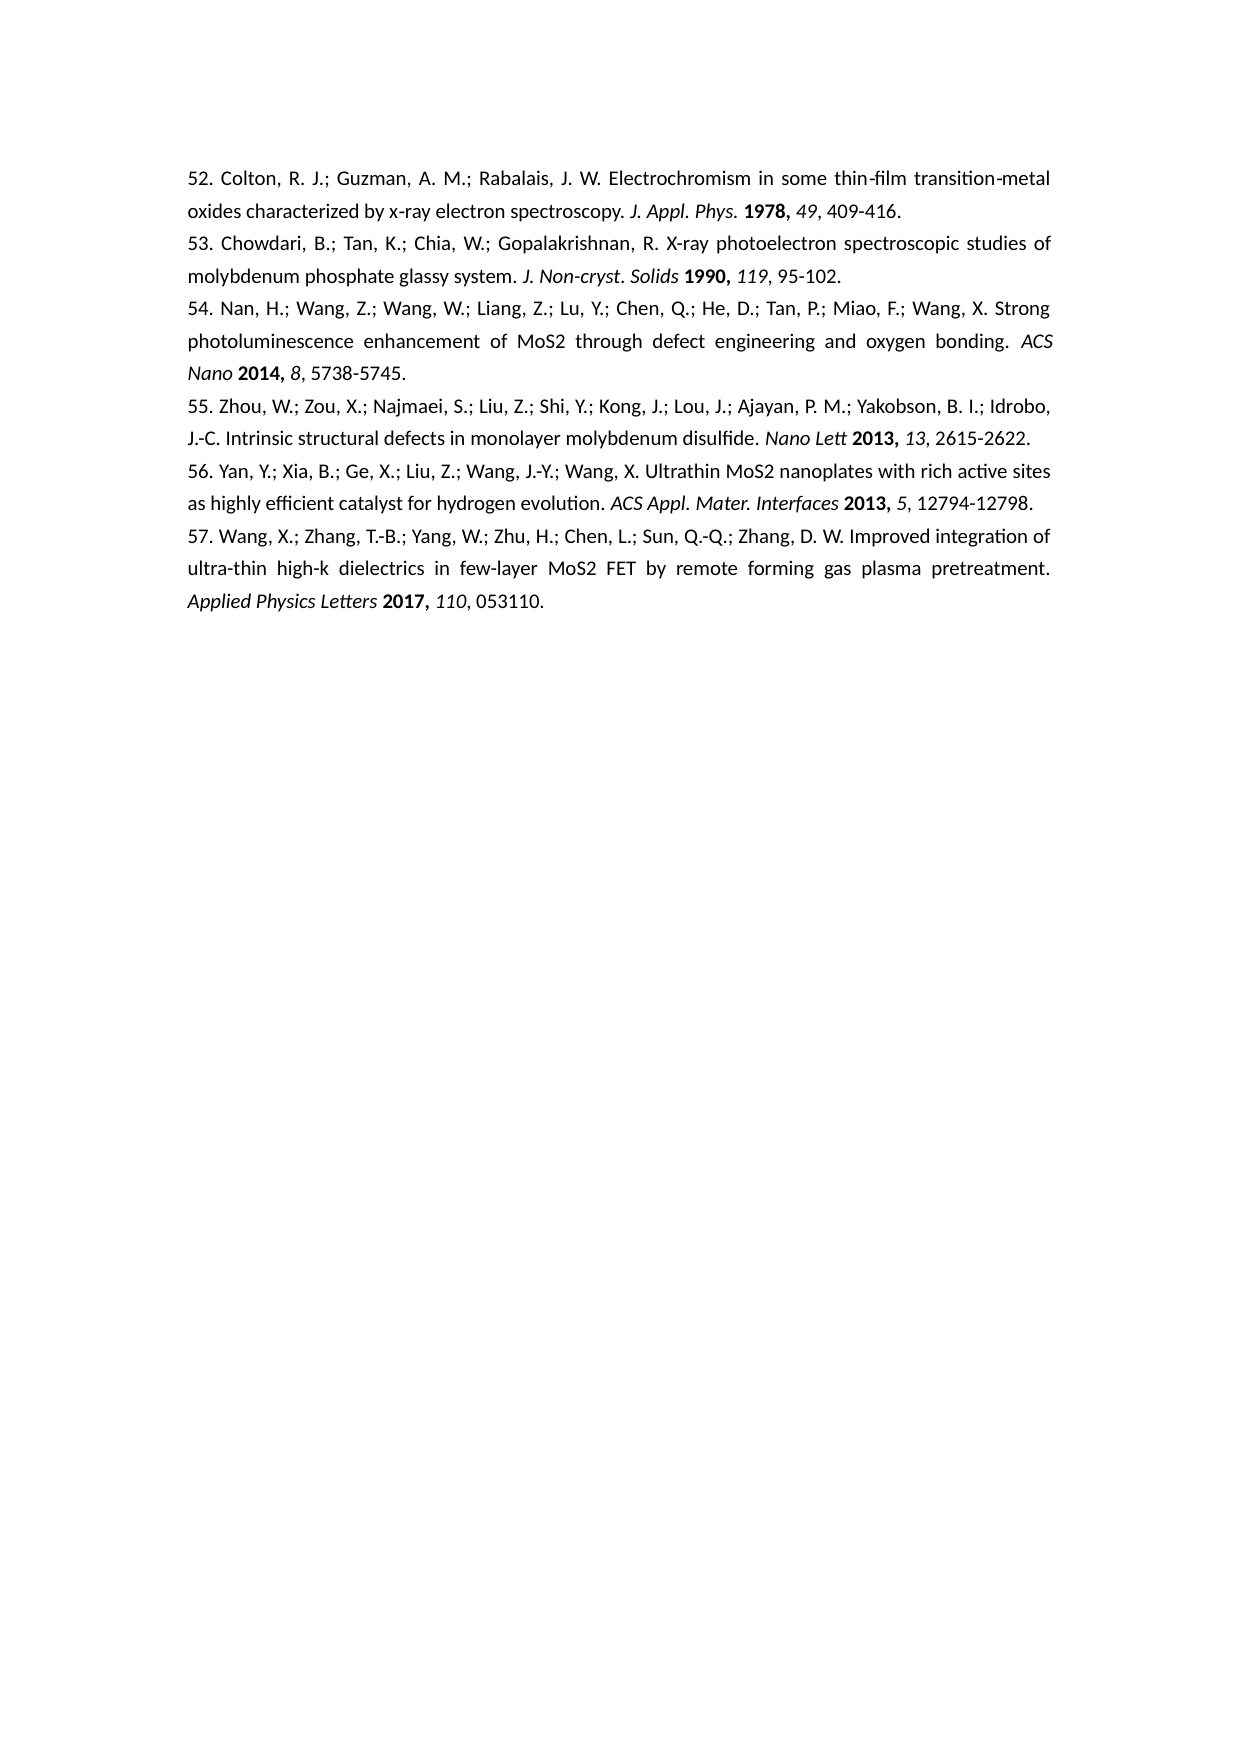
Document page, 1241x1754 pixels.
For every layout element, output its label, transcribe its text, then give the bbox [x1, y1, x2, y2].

text 56. Yan, Y.; Xia, B.; Ge, X.; Liu, Z.; Wang, J.-Y.; Wang, X. Ultrathin MoS2 nanoplates with rich active sites as highly efficient catalyst for hydrogen evolution. ACS Appl. Mater. Interfaces 2013, 5, 12794-12798. [187, 454, 1053, 519]
text 52. Colton, R. J.; Guzman, A. M.; Rabalais, J. W. Electrochromism in some thin‐film transition‐metal oxides characterized by x‐ray electron spectroscopy. J. Appl. Phys. 1978, 49, 409-416. [187, 162, 1053, 227]
text 55. Zhou, W.; Zou, X.; Najmaei, S.; Liu, Z.; Shi, Y.; Kong, J.; Lou, J.; Ajayan, P. M.; Yakobson, B. I.; Idrobo, J.-C. Intrinsic structural defects in monolayer molybdenum disulfide. Nano Lett 2013, 13, 2615-2622. [187, 389, 1053, 454]
text 57. Wang, X.; Zhang, T.-B.; Yang, W.; Zhu, H.; Chen, L.; Sun, Q.-Q.; Zhang, D. W. Improved integration of ultra-thin high-k dielectrics in few-layer MoS2 FET by remote forming gas plasma pretreatment. Applied Physics Letters 2017, 110, 053110. [187, 519, 1053, 617]
text 53. Chowdari, B.; Tan, K.; Chia, W.; Gopalakrishnan, R. X-ray photoelectron spectroscopic studies of molybdenum phosphate glassy system. J. Non-cryst. Solids 1990, 119, 95-102. [187, 227, 1053, 292]
text 54. Nan, H.; Wang, Z.; Wang, W.; Liang, Z.; Lu, Y.; Chen, Q.; He, D.; Tan, P.; Miao, F.; Wang, X. Strong photoluminescence enhancement of MoS2 through defect engineering and oxygen bonding. ACS Nano 2014, 8, 5738-5745. [187, 292, 1053, 389]
